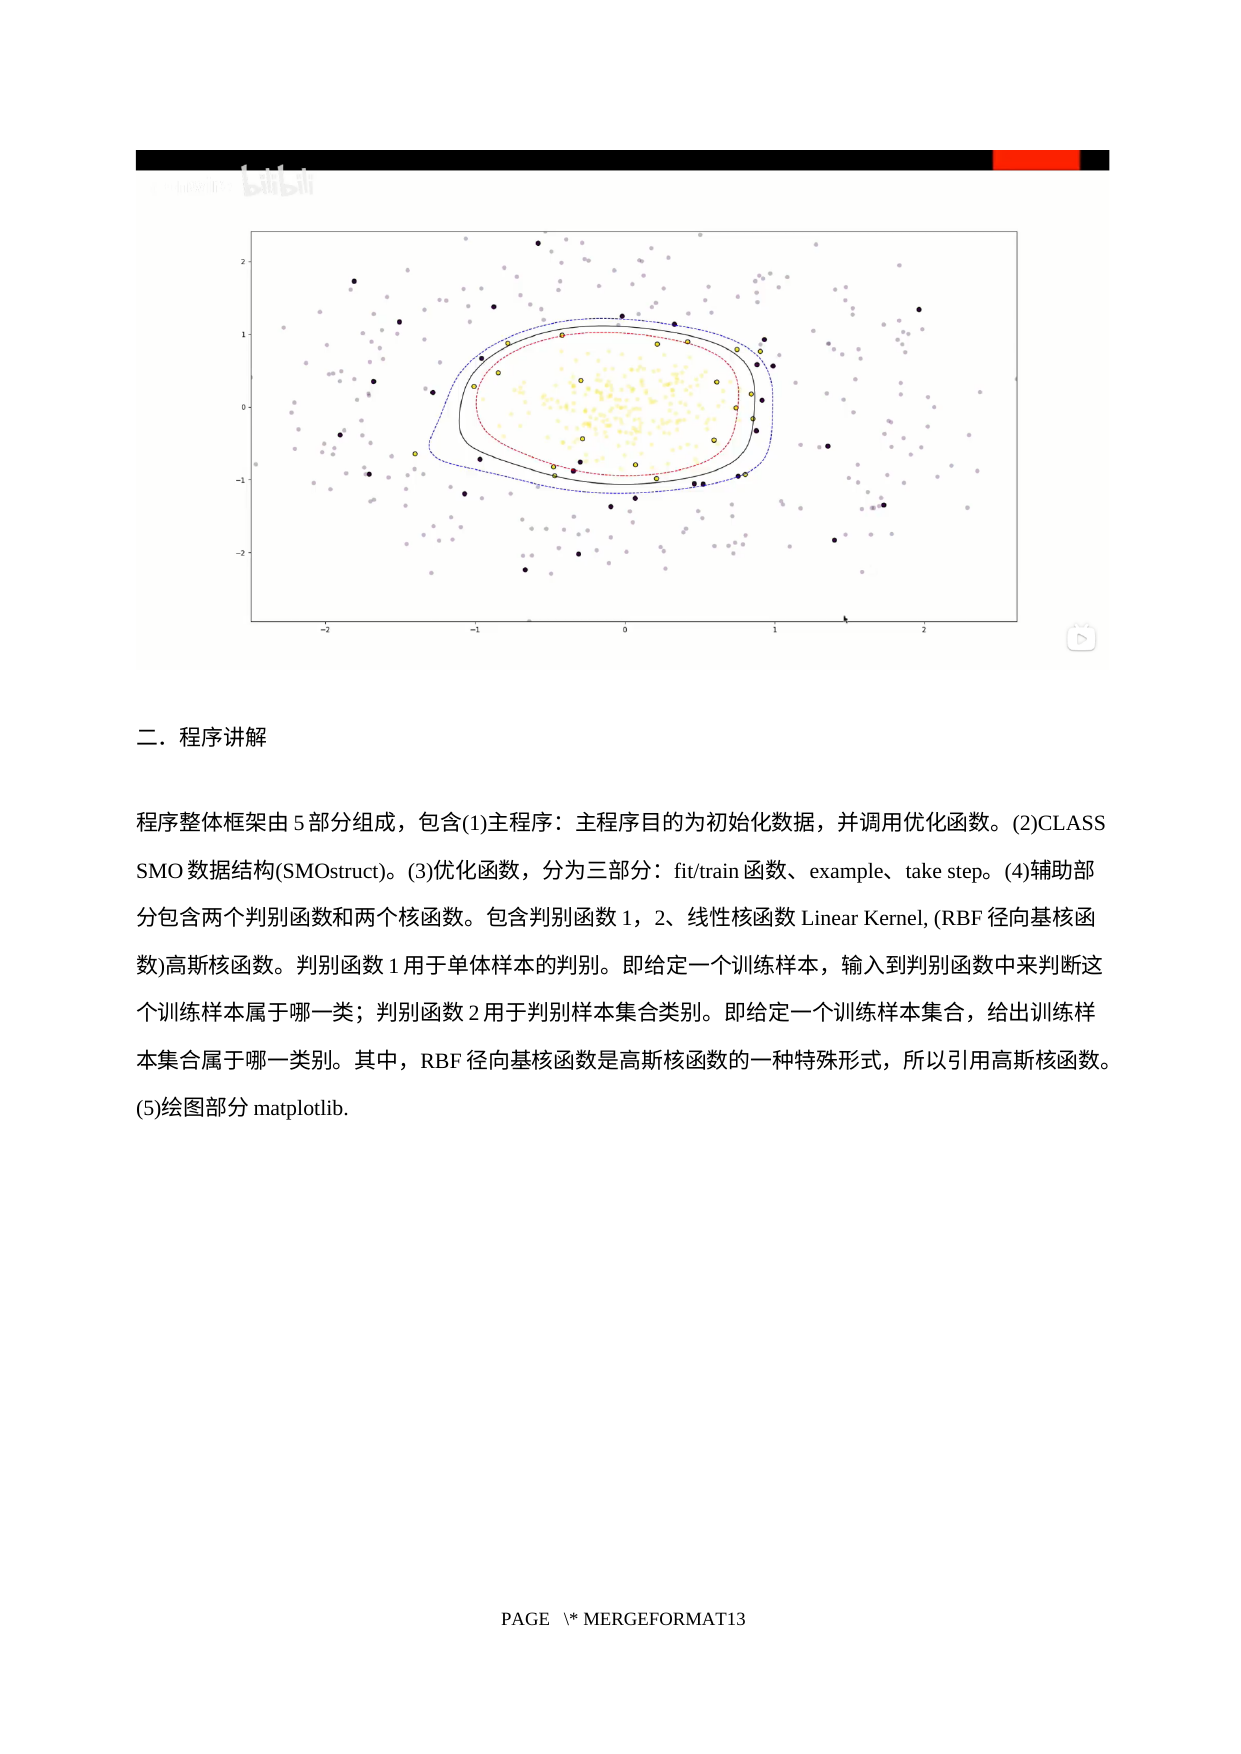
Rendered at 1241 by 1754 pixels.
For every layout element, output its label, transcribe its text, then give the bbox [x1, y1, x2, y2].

picture [135, 150, 1110, 670]
list 程序讲解 [136, 720, 1110, 752]
list 程序整体框架由5部分组成，包含(1)主程序：主程序目的为初始化数据，并调用优化函数。(2)CLASS SMO数据结构(SMOstruct)。(3)优化函数，分为三部分：fit/train函数、example、take step。(4)辅助部分包含两个判别函数和两个核函数。包含判别函数1，2、线性核函数Linear Kernel, (RBF径向基核函数)高斯核函数。判别函数1用于单体样本的判别。即给定一个训练样本，输入到判别函数中来判断这个训练样本属于哪一类；判别函数2用于判别样本集合类别。即给定一个训练样本集合，给出训练样本集合属于哪一类别。其中，RBF径向基核函数是高斯核函数的一种特殊形式，所以引用高斯核函数。(5)绘图部分matplotlib. [136, 805, 1110, 1122]
